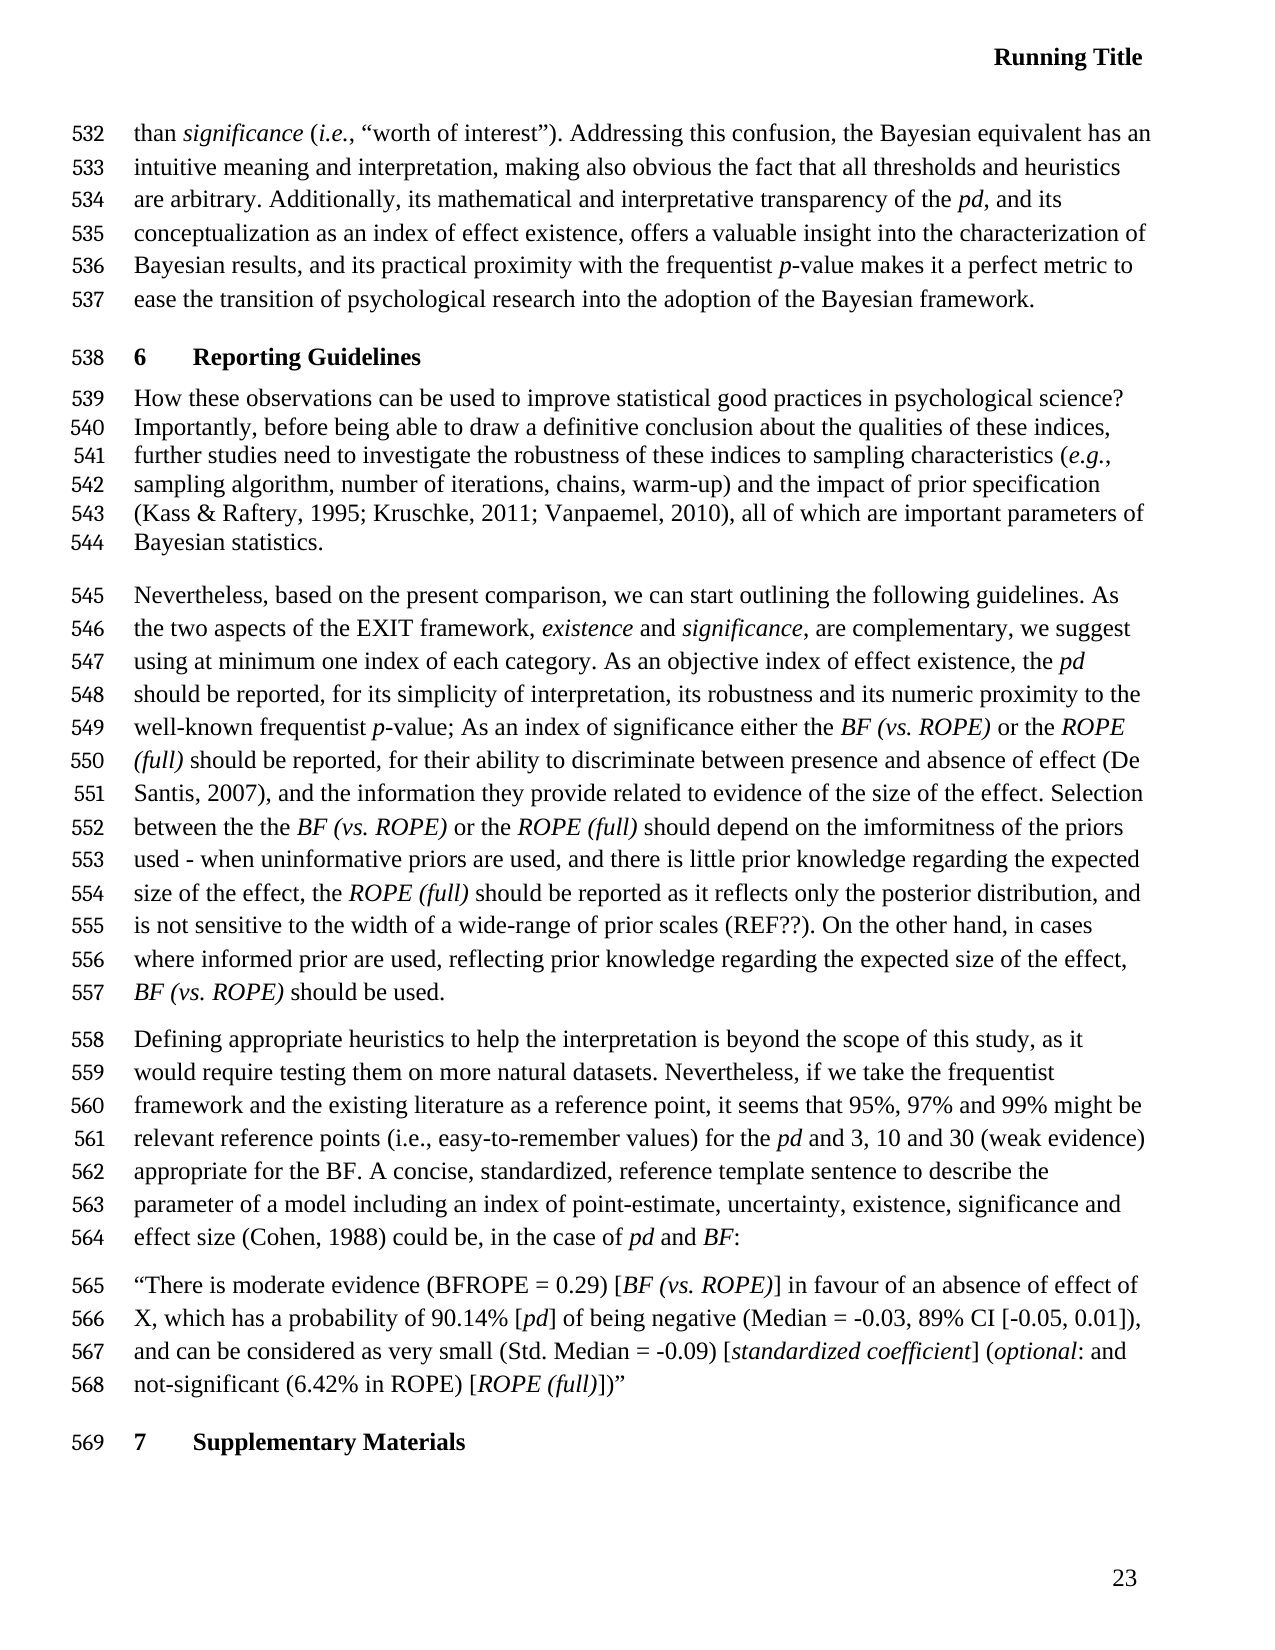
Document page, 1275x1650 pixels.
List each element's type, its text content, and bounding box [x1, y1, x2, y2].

subtitle Reporting Guidelines [133, 342, 1152, 370]
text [133, 118, 1152, 312]
subtitle Supplementary Materials [133, 1427, 1152, 1456]
text “There is moderate evidence (BFROPE = 0.29) [BF (vs. ROPE)] in favour of an absence of effect of X, which has a probability of 90.14% [pd] of being negative (Median = -0.03, 89% CI [-0.05, 0.01]), and can be considered as very small (Std. Median = -0.09) [standardized coefficient] (optional: and not-significant (6.42% in ROPE) [ROPE (full)])” [133, 1270, 1152, 1398]
text Nevertheless, based on the present comparison, we can start outlining the following guidelines. As the two aspects of the EXIT framework, existence and significance, are complementary, we suggest using at minimum one index of each category. As an objective index of effect existence, the pd should be reported, for its simplicity of interpretation, its robustness and its numeric proximity to the well-known frequentist p-value; As an index of significance either the BF (vs. ROPE) or the ROPE (full) should be reported, for their ability to discriminate between presence and absence of effect (De Santis, 2007), and the information they provide related to evidence of the size of the effect. Selection between the the BF (vs. ROPE) or the ROPE (full) should depend on the imformitness of the priors used - when uninformative priors are used, and there is little prior knowledge regarding the expected size of the effect, the ROPE (full) should be reported as it reflects only the posterior distribution, and is not sensitive to the width of a wide-range of prior scales (REF??). On the other hand, in cases where informed prior are used, reflecting prior knowledge regarding the expected size of the effect, BF (vs. ROPE) should be used. [133, 580, 1152, 1005]
text Defining appropriate heuristics to help the interpretation is beyond the scope of this study, as it would require testing them on more natural datasets. Nevertheless, if we take the frequentist framework and the existing literature as a reference point, it seems that 95%, 97% and 99% might be relevant reference points (i.e., easy-to-remember values) for the pd and 3, 10 and 30 (weak evidence) appropriate for the BF. A concise, standardized, reference template sentence to describe the parameter of a model including an index of point-estimate, uncertainty, existence, significance and effect size (Cohen, 1988) could be, in the case of pd and BF: [133, 1024, 1152, 1251]
